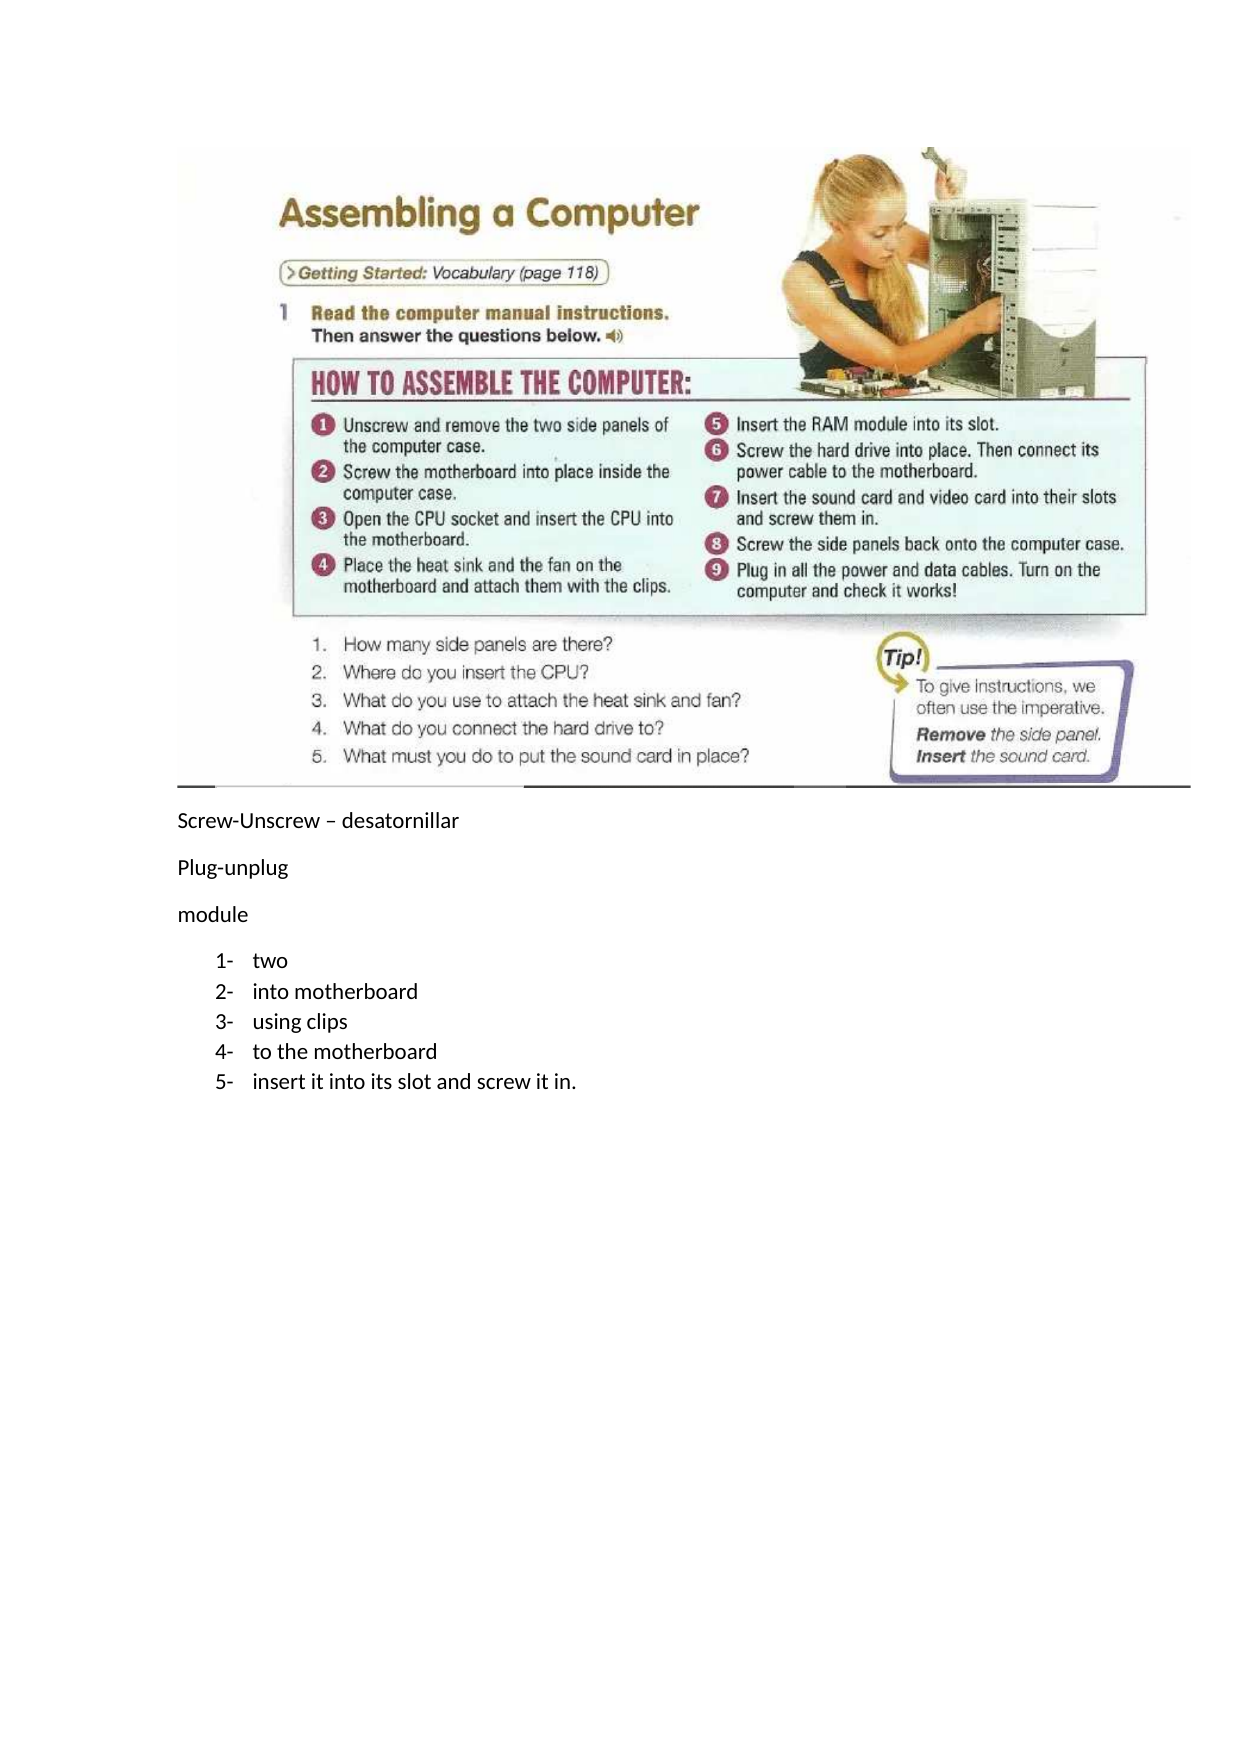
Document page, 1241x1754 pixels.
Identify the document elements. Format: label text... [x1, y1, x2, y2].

picture [177, 147, 1191, 788]
text module [177, 900, 1063, 928]
text Screw-Unscrew – desatornillar [177, 806, 1063, 834]
list into motherboard [215, 977, 1063, 1005]
list to the motherboard [215, 1037, 1063, 1065]
list two [215, 947, 1063, 975]
list using clips [215, 1007, 1063, 1035]
list insert it into its slot and screw it in. [215, 1067, 1063, 1096]
text Plug-unplug [177, 853, 1063, 881]
